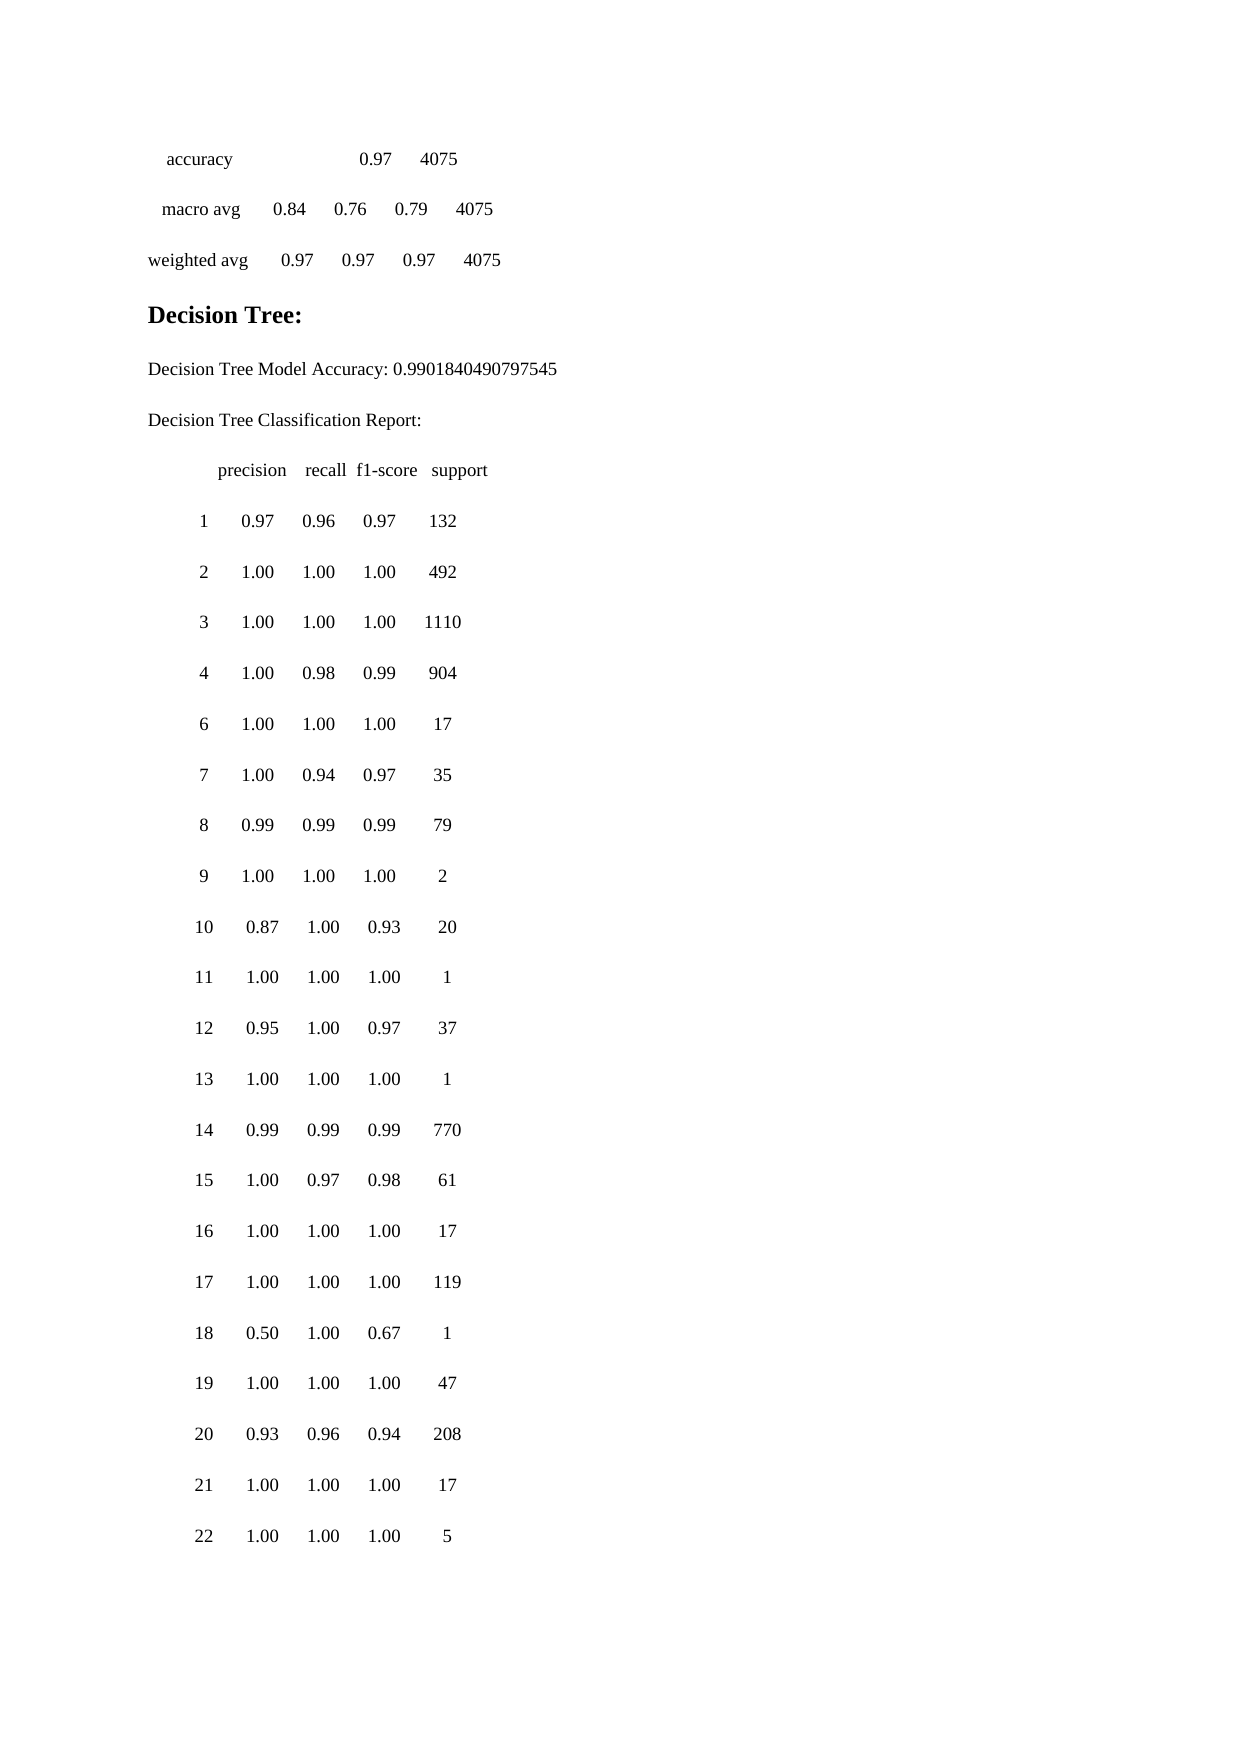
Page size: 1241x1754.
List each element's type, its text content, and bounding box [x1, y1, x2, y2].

text 20 0.93 0.96 0.94 208 [148, 1423, 1093, 1444]
text 3 1.00 1.00 1.00 1110 [148, 611, 1093, 633]
text 22 1.00 1.00 1.00 5 [148, 1524, 1093, 1546]
text 16 1.00 1.00 1.00 17 [148, 1220, 1093, 1242]
text Decision Tree Classification Report: [148, 408, 1093, 430]
text 2 1.00 1.00 1.00 492 [148, 561, 1093, 582]
text weighted avg 0.97 0.97 0.97 4075 [148, 249, 1093, 271]
text 12 0.95 1.00 0.97 37 [148, 1017, 1093, 1039]
text precision recall f1-score support [148, 459, 1093, 481]
text 1 0.97 0.96 0.97 132 [148, 510, 1093, 531]
text 6 1.00 1.00 1.00 17 [148, 713, 1093, 734]
text accuracy 0.97 4075 [148, 148, 1093, 169]
text 15 1.00 0.97 0.98 61 [148, 1169, 1093, 1191]
text 18 0.50 1.00 0.67 1 [148, 1322, 1093, 1343]
text 21 1.00 1.00 1.00 17 [148, 1474, 1093, 1495]
text 10 0.87 1.00 0.93 20 [148, 916, 1093, 937]
text Decision Tree: [148, 300, 1093, 328]
text 9 1.00 1.00 1.00 2 [148, 865, 1093, 887]
text 13 1.00 1.00 1.00 1 [148, 1068, 1093, 1089]
text macro avg 0.84 0.76 0.79 4075 [148, 198, 1093, 220]
text 8 0.99 0.99 0.99 79 [148, 814, 1093, 836]
text 19 1.00 1.00 1.00 47 [148, 1372, 1093, 1394]
text 11 1.00 1.00 1.00 1 [148, 966, 1093, 988]
text 17 1.00 1.00 1.00 119 [148, 1271, 1093, 1292]
text 4 1.00 0.98 0.99 904 [148, 662, 1093, 684]
text 7 1.00 0.94 0.97 35 [148, 763, 1093, 785]
text Decision Tree Model Accuracy: 0.9901840490797545 [148, 358, 1093, 379]
text 14 0.99 0.99 0.99 770 [148, 1119, 1093, 1140]
